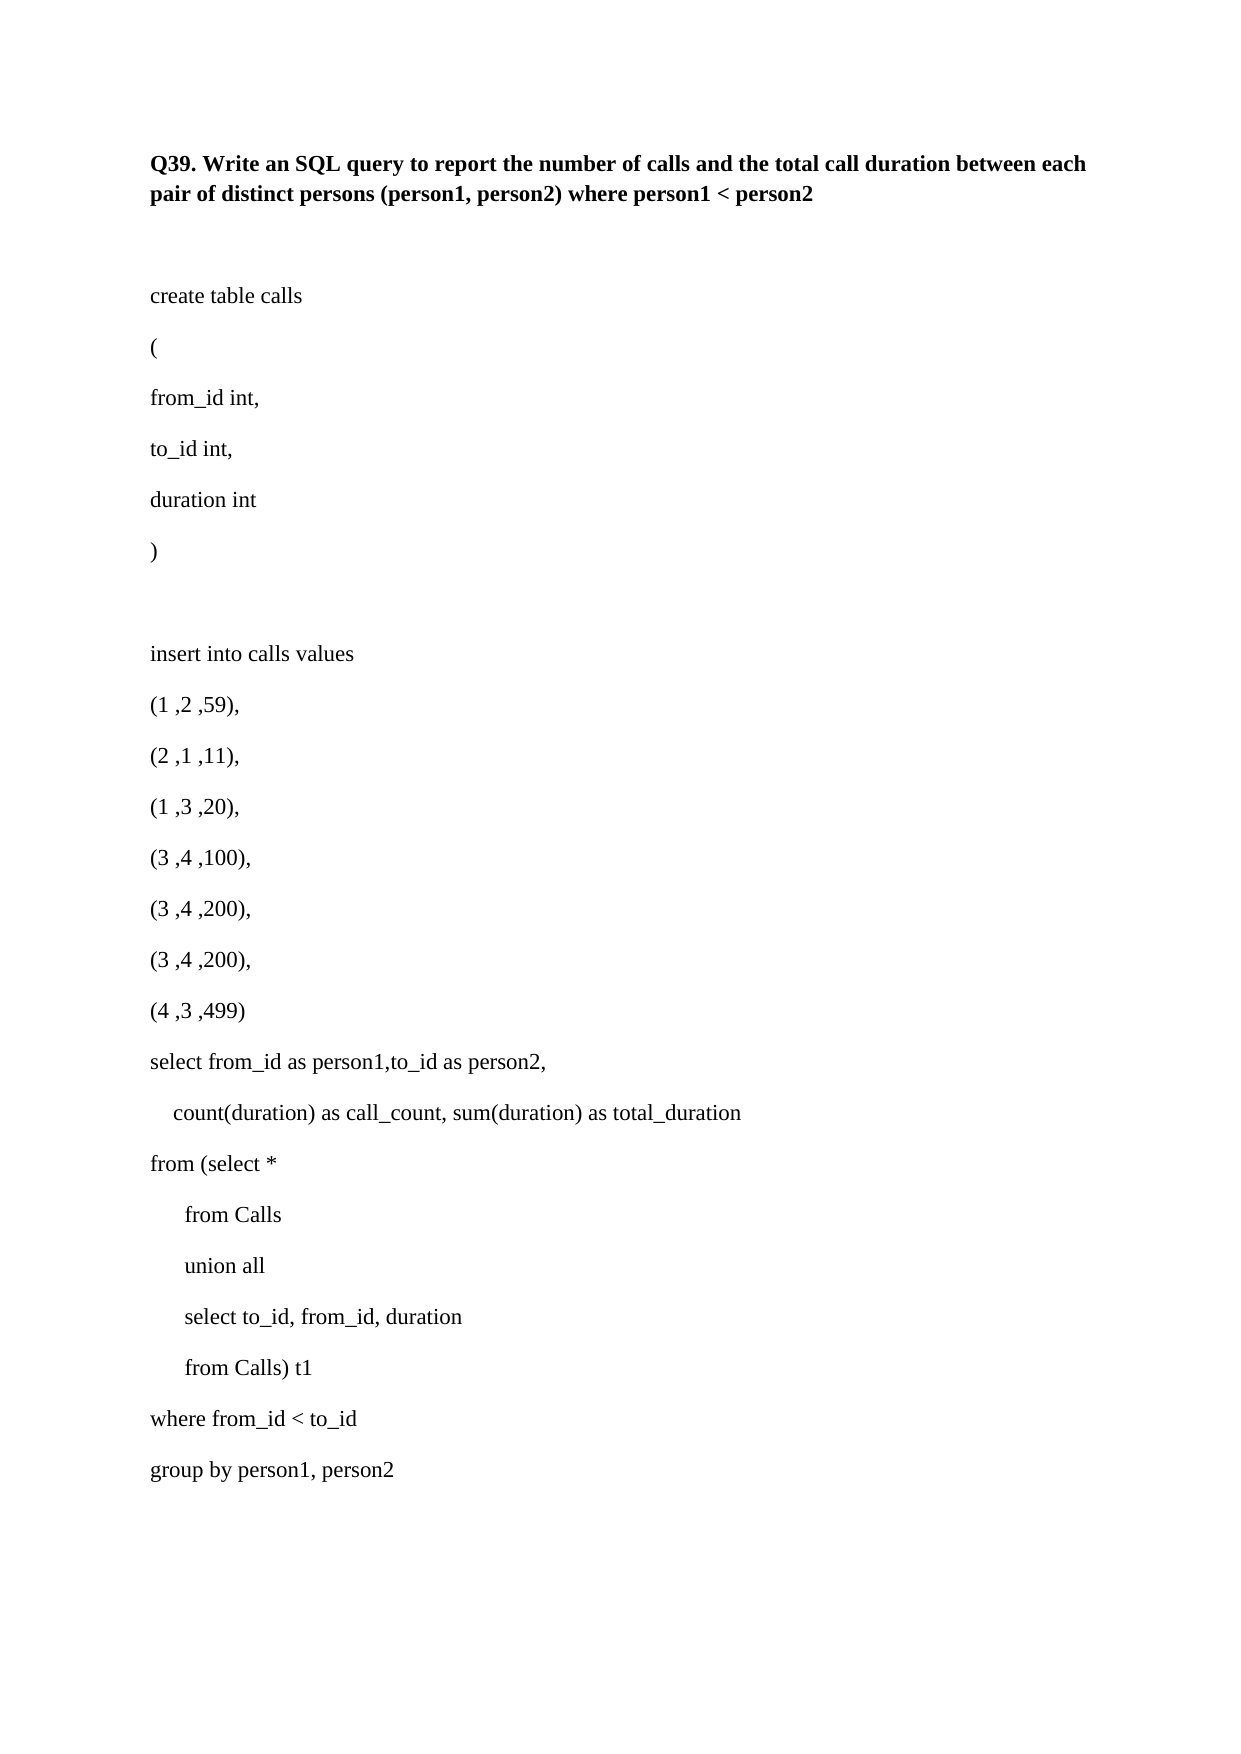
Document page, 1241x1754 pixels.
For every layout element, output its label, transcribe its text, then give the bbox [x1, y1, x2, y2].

text to_id int, [150, 435, 1090, 462]
text ( [150, 333, 1090, 360]
text (4 ,3 ,499) [150, 997, 1090, 1023]
text group by person1, person2 [150, 1456, 1090, 1483]
text create table calls [150, 282, 1090, 309]
text (2 ,1 ,11), [150, 742, 1090, 768]
text Q39. Write an SQL query to report the number of calls and the total call duration between each pair of distinct persons (person1, person2) where person1 < person2 [150, 150, 1090, 207]
text select to_id, from_id, duration [150, 1303, 1090, 1329]
text count(duration) as call_count, sum(duration) as total_duration [150, 1099, 1090, 1125]
text (1 ,3 ,20), [150, 793, 1090, 819]
text from_id int, [150, 384, 1090, 411]
text (3 ,4 ,100), [150, 844, 1090, 870]
text (3 ,4 ,200), [150, 895, 1090, 921]
text from Calls) t1 [150, 1354, 1090, 1381]
text where from_id < to_id [150, 1405, 1090, 1432]
text select from_id as person1,to_id as person2, [150, 1048, 1090, 1074]
text duration int [150, 486, 1090, 513]
text from (select * [150, 1150, 1090, 1176]
text ) [150, 537, 1090, 564]
text from Calls [150, 1201, 1090, 1227]
text insert into calls values [150, 639, 1090, 666]
text union all [150, 1252, 1090, 1278]
text (3 ,4 ,200), [150, 946, 1090, 972]
text (1 ,2 ,59), [150, 691, 1090, 717]
